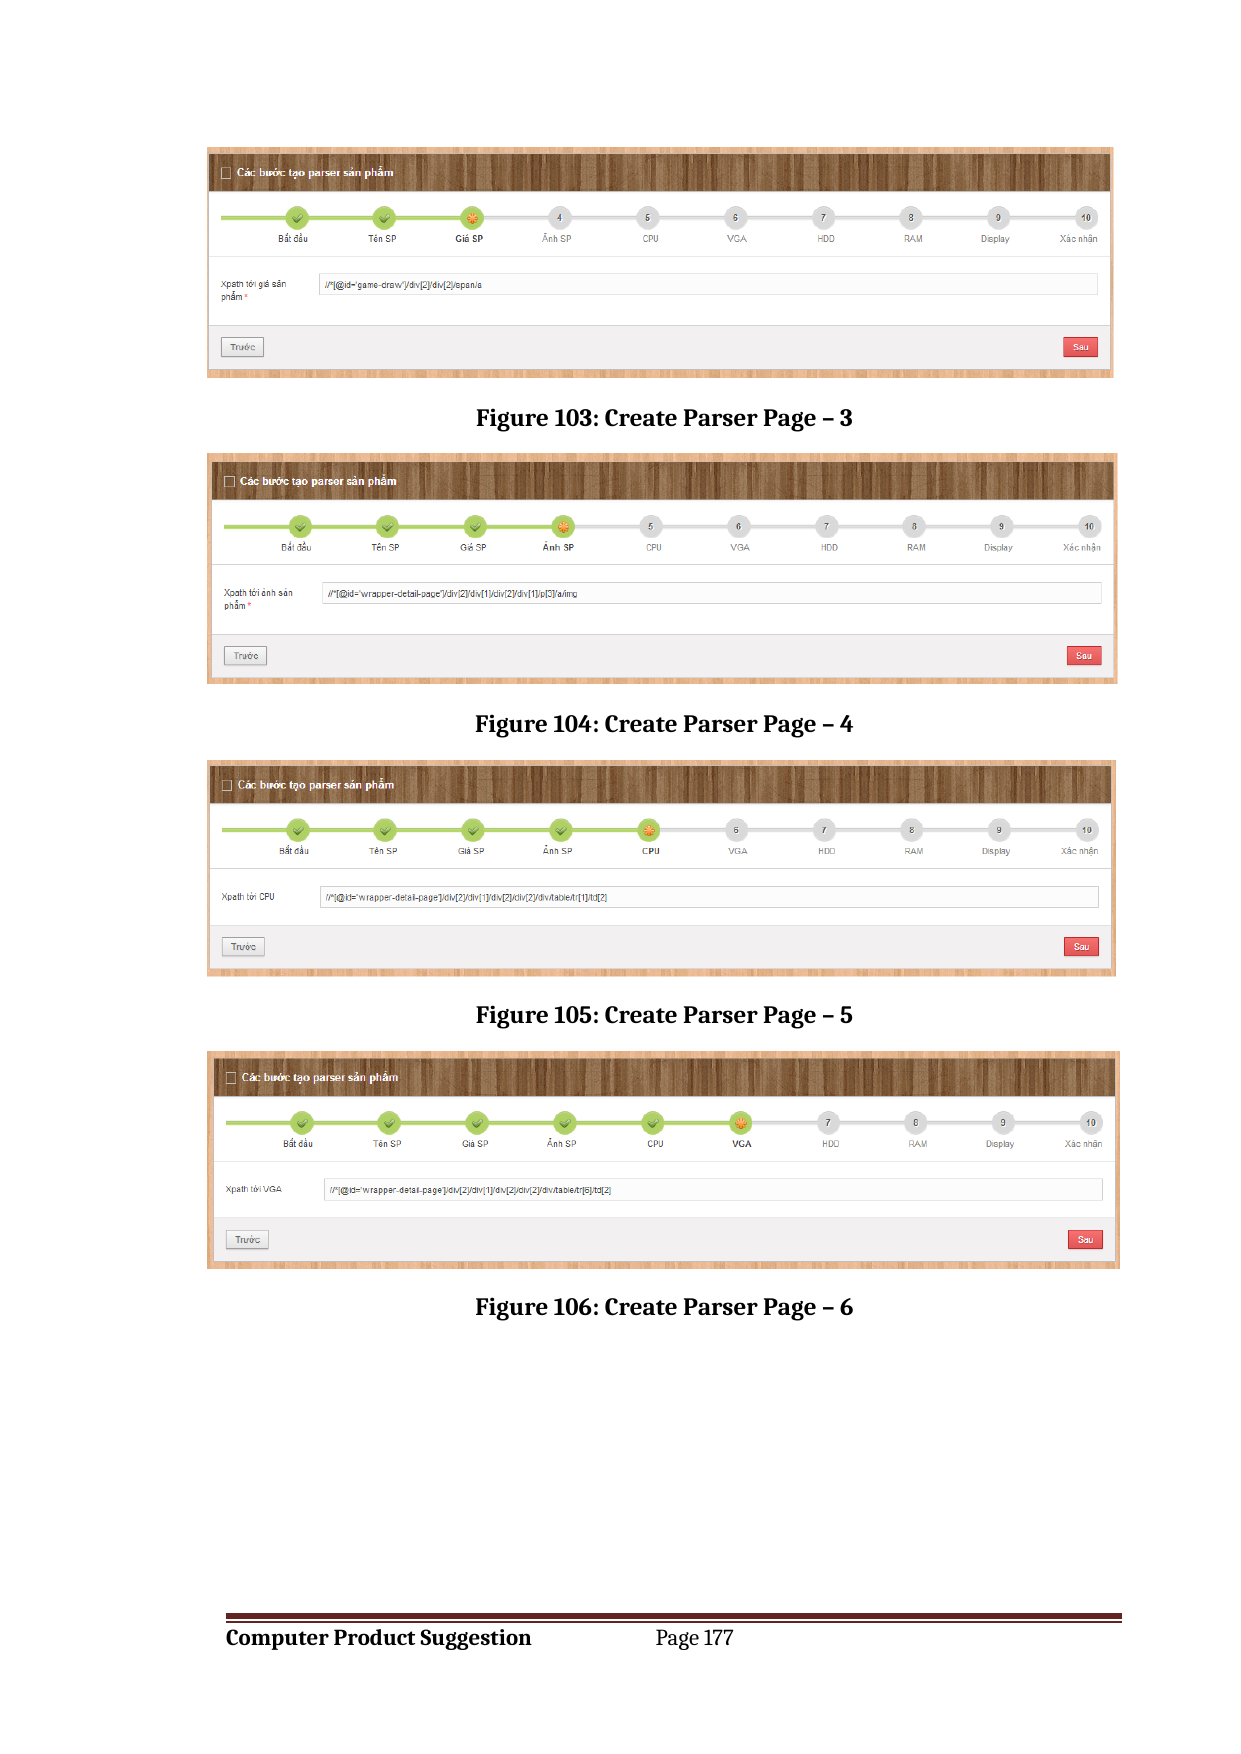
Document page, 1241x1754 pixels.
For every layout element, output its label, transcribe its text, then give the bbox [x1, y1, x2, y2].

picture [207, 147, 1122, 379]
picture [207, 1051, 1122, 1269]
picture [207, 453, 1122, 686]
picture [207, 760, 1122, 977]
